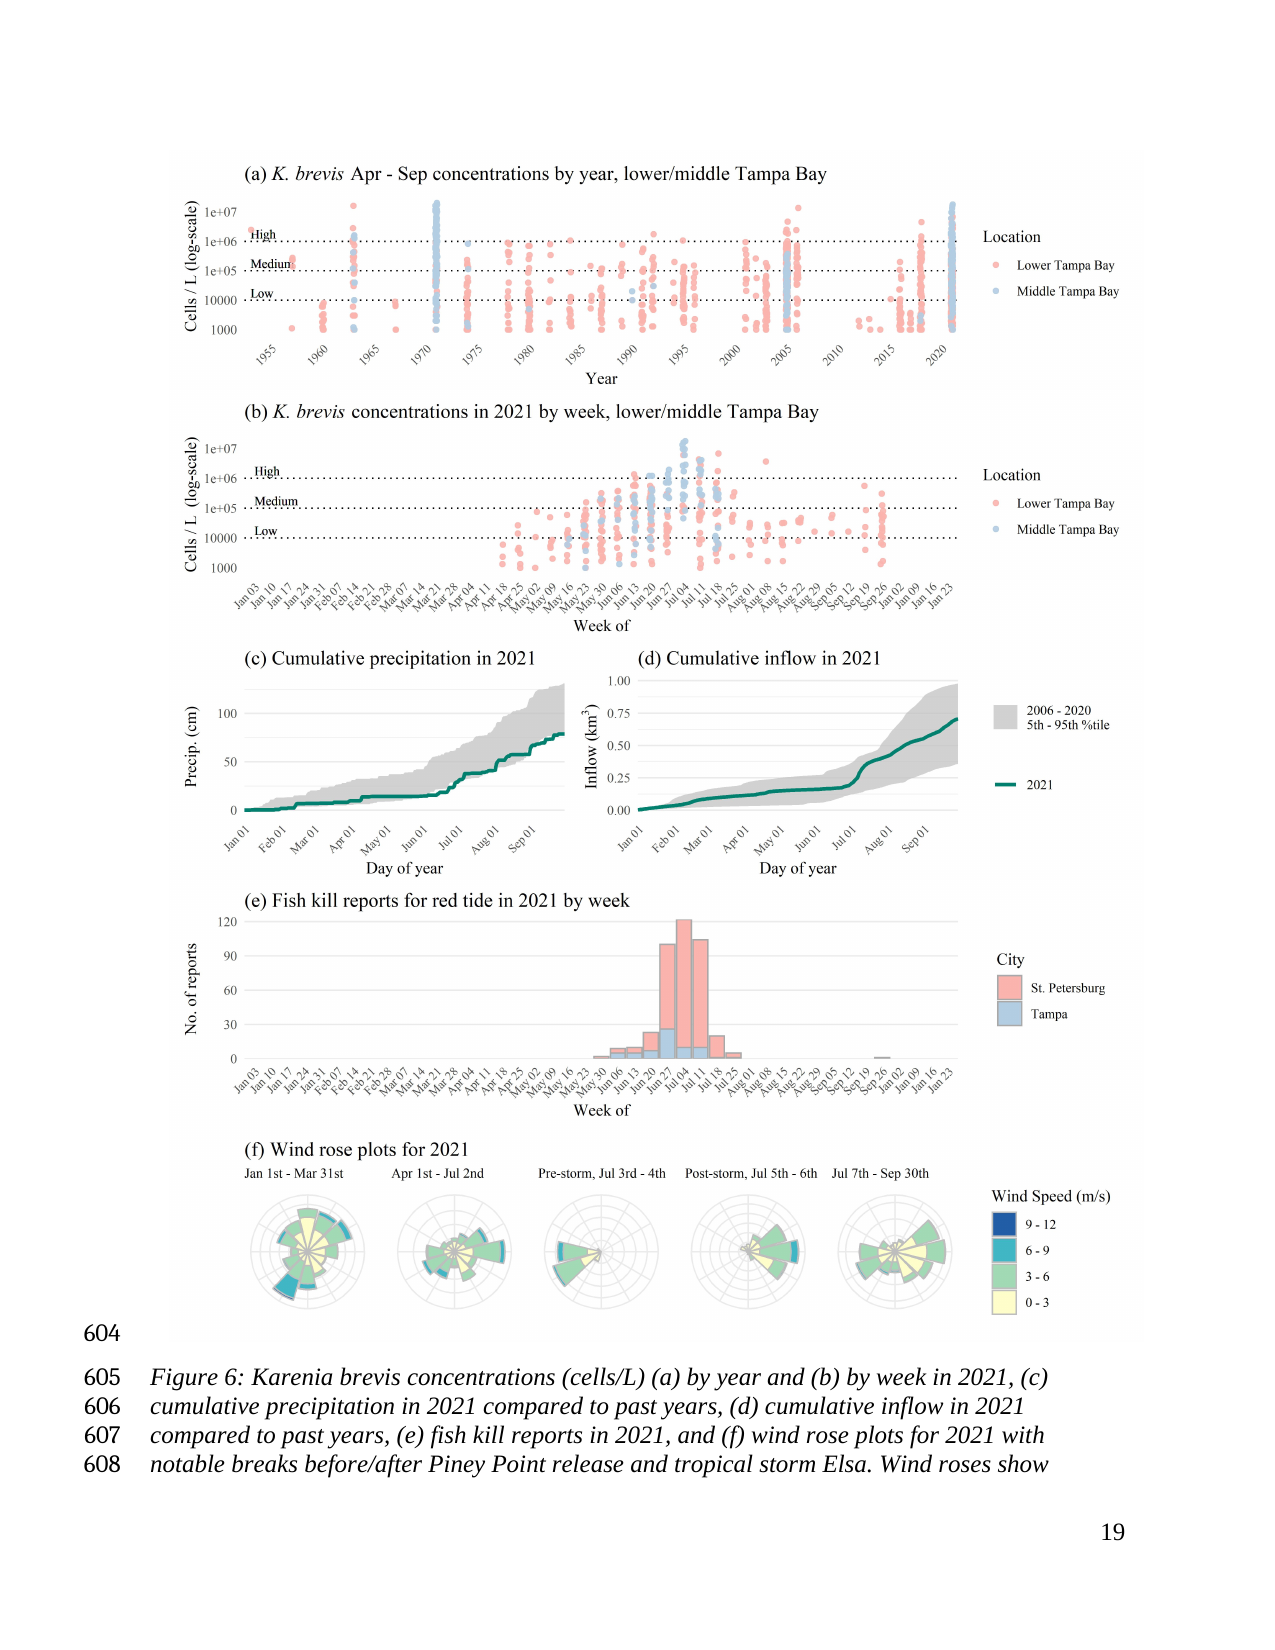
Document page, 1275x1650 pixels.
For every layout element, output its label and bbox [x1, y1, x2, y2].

text [150, 1362, 1125, 1477]
picture [168, 150, 1144, 1342]
